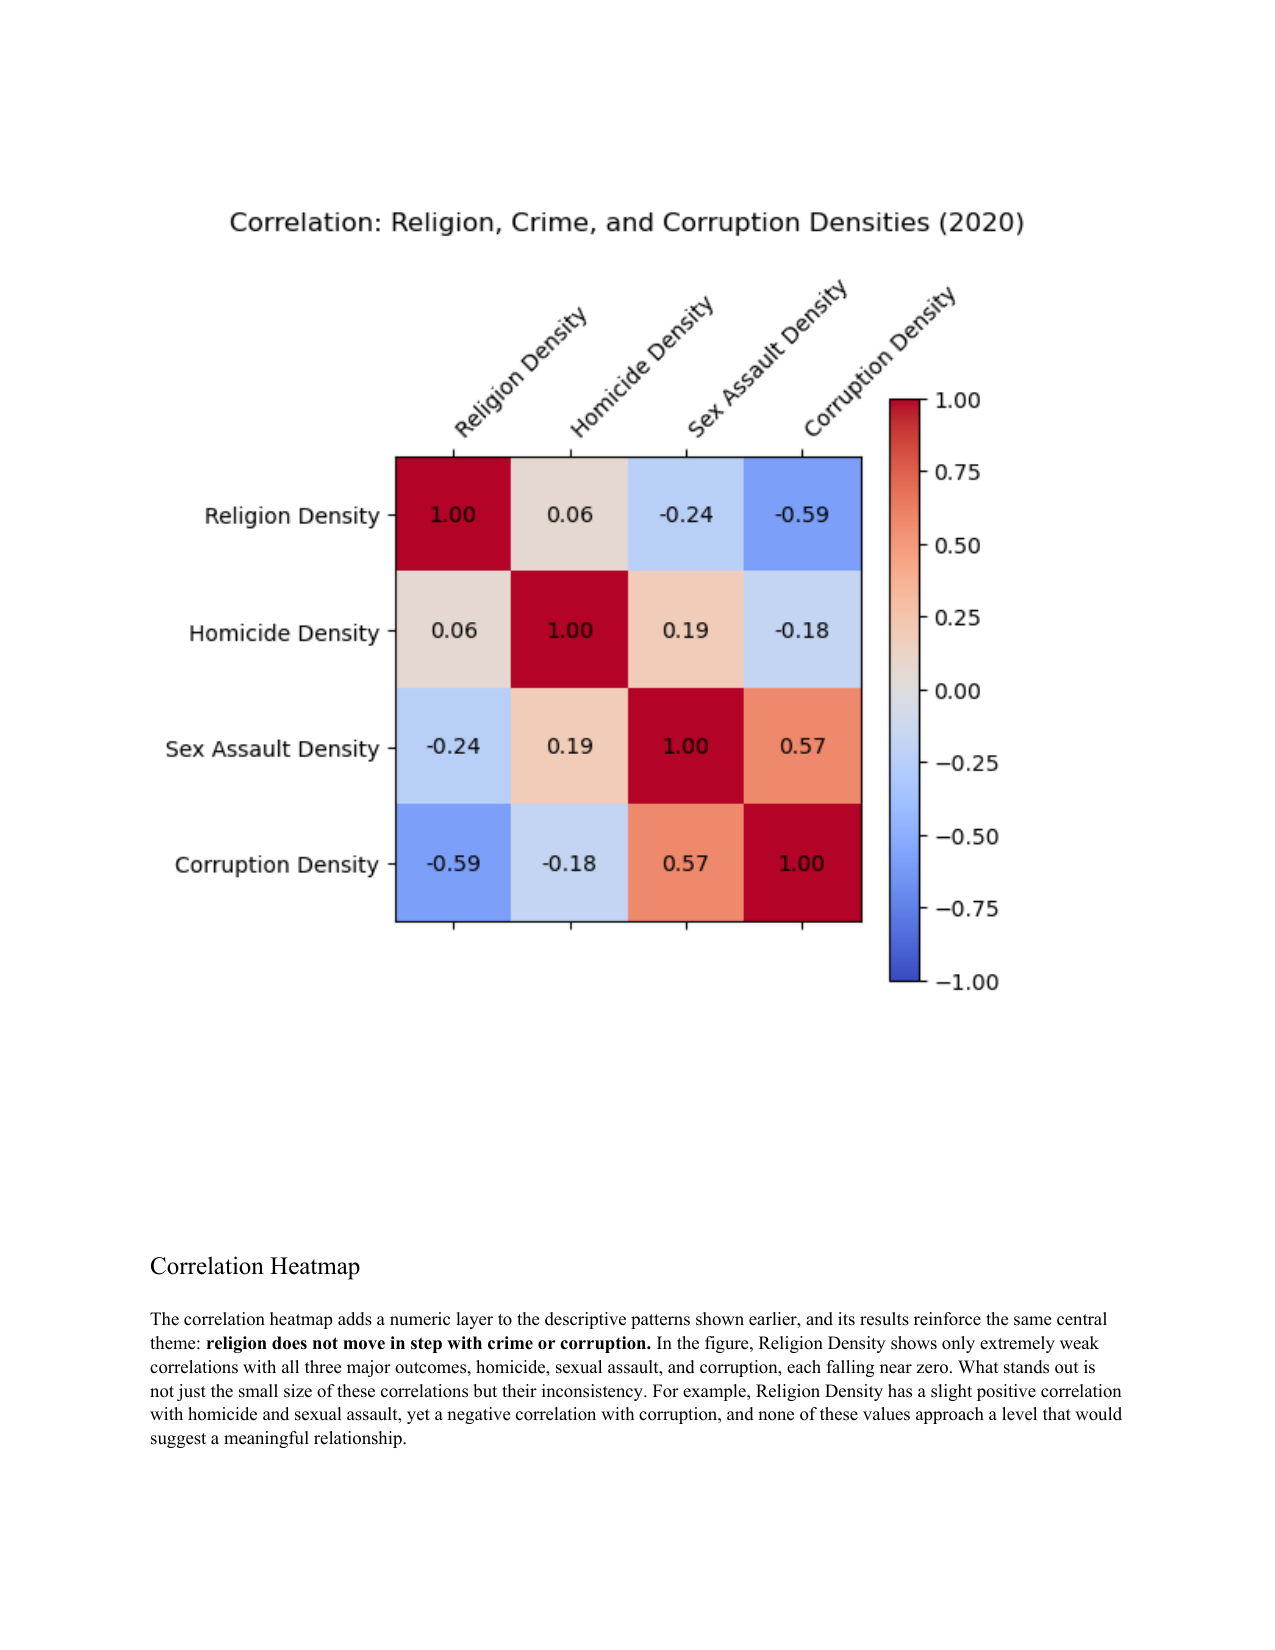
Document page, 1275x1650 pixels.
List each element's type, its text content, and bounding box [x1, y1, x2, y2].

picture [150, 197, 1041, 1009]
text The correlation heatmap adds a numeric layer to the descriptive patterns shown earlier, and its results reinforce the same central theme: religion does not move in step with crime or corruption. In the figure, Religion Density shows only extremely weak correlations with all three major outcomes, homicide, sexual assault, and corruption, each falling near zero. What stands out is not just the small size of these correlations but their inconsistency. For example, Religion Density has a slight positive correlation with homicide and sexual assault, yet a negative correlation with corruption, and none of these values approach a level that would suggest a meaningful relationship. [150, 1309, 1125, 1448]
subtitle Correlation Heatmap [150, 1252, 1125, 1280]
